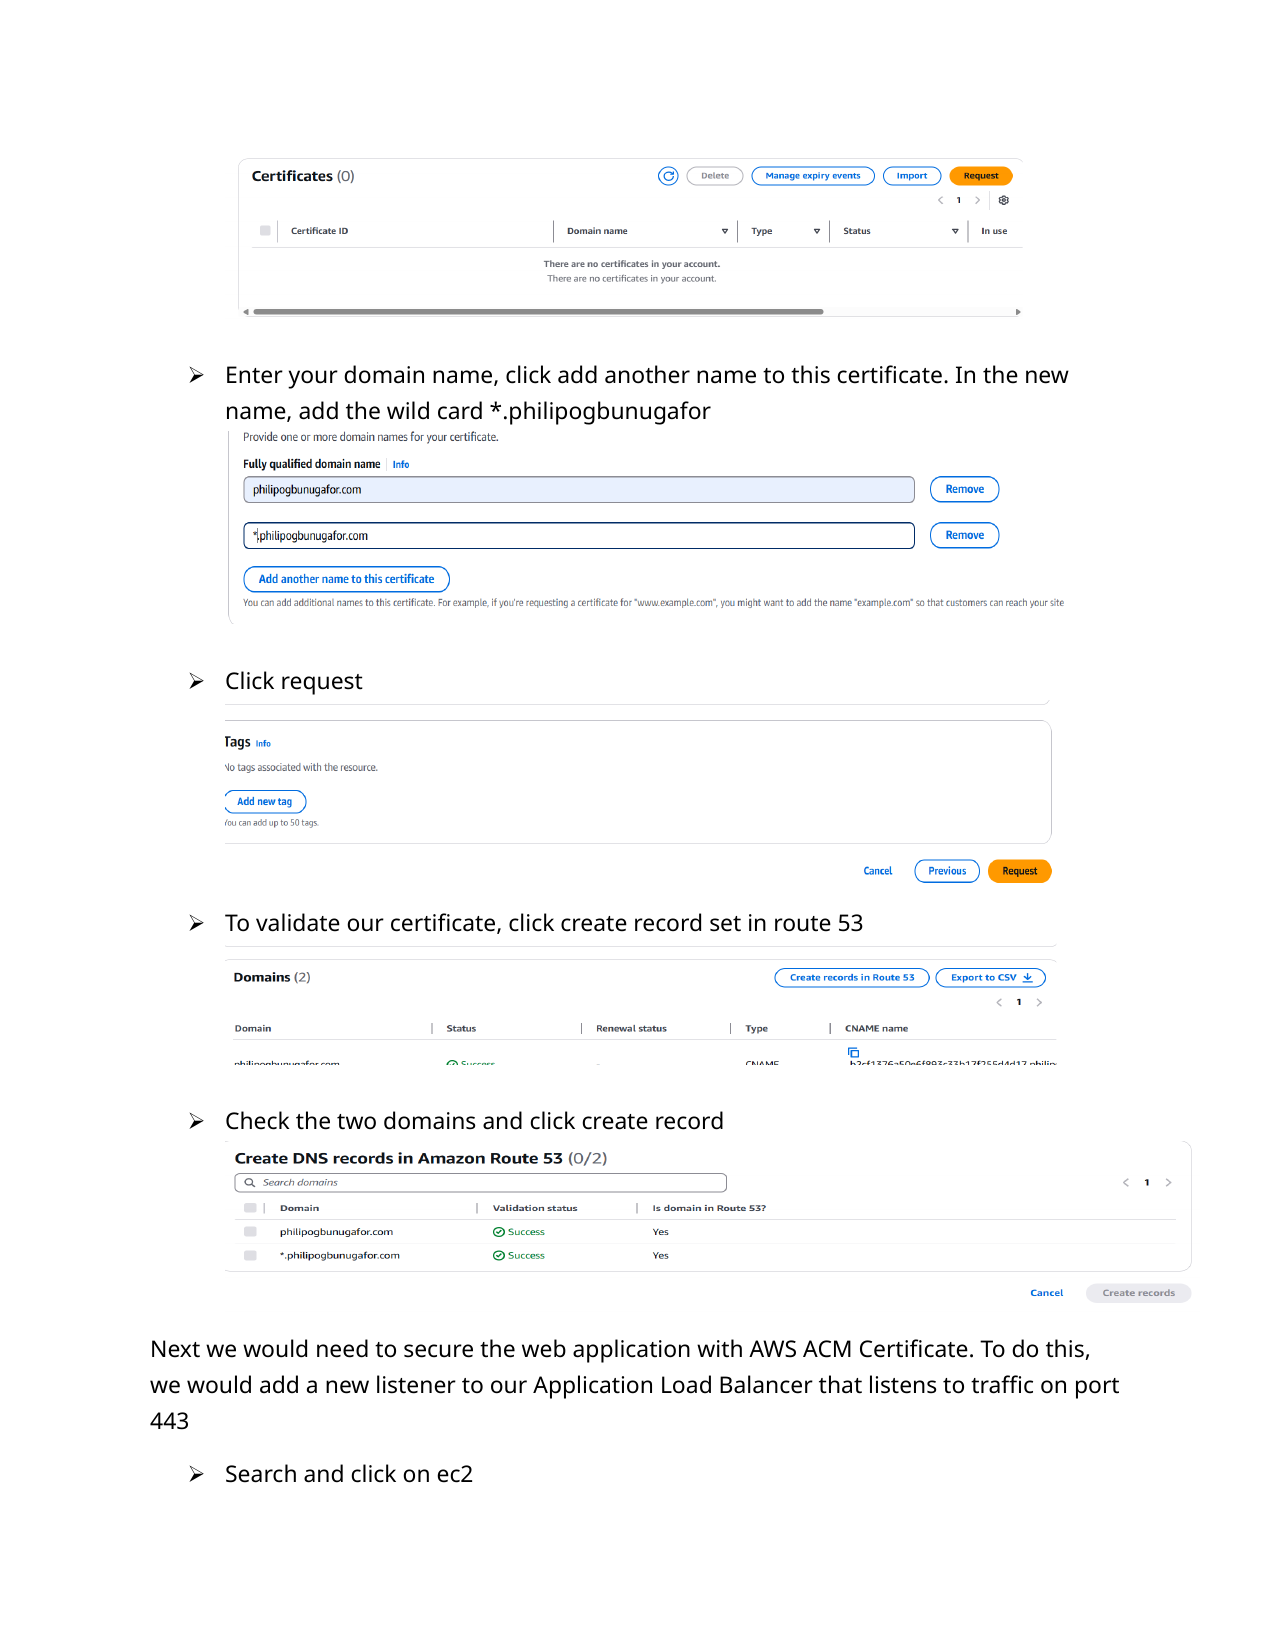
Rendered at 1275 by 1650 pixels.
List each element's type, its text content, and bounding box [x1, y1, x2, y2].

list Enter your domain name, click add another name to this certificate. In the new name, add the wild card *.philipogbunugafor [187, 359, 1125, 427]
picture [225, 1141, 1200, 1312]
picture [225, 431, 1064, 624]
text Next we would need to secure the web application with AWS ACM Certificate. To do this, we would add a new listener to our Application Load Balancer that listens to traffic on port 443 [150, 1333, 1125, 1436]
picture [225, 943, 1057, 1065]
picture [225, 150, 1023, 319]
picture [225, 700, 1080, 903]
list Search and click on ec2 [187, 1458, 1125, 1489]
list To validate our certificate, click create record set in route 53 [187, 907, 1125, 939]
list Click request [187, 665, 1125, 696]
list Check the two domains and click create record [187, 1105, 1125, 1136]
